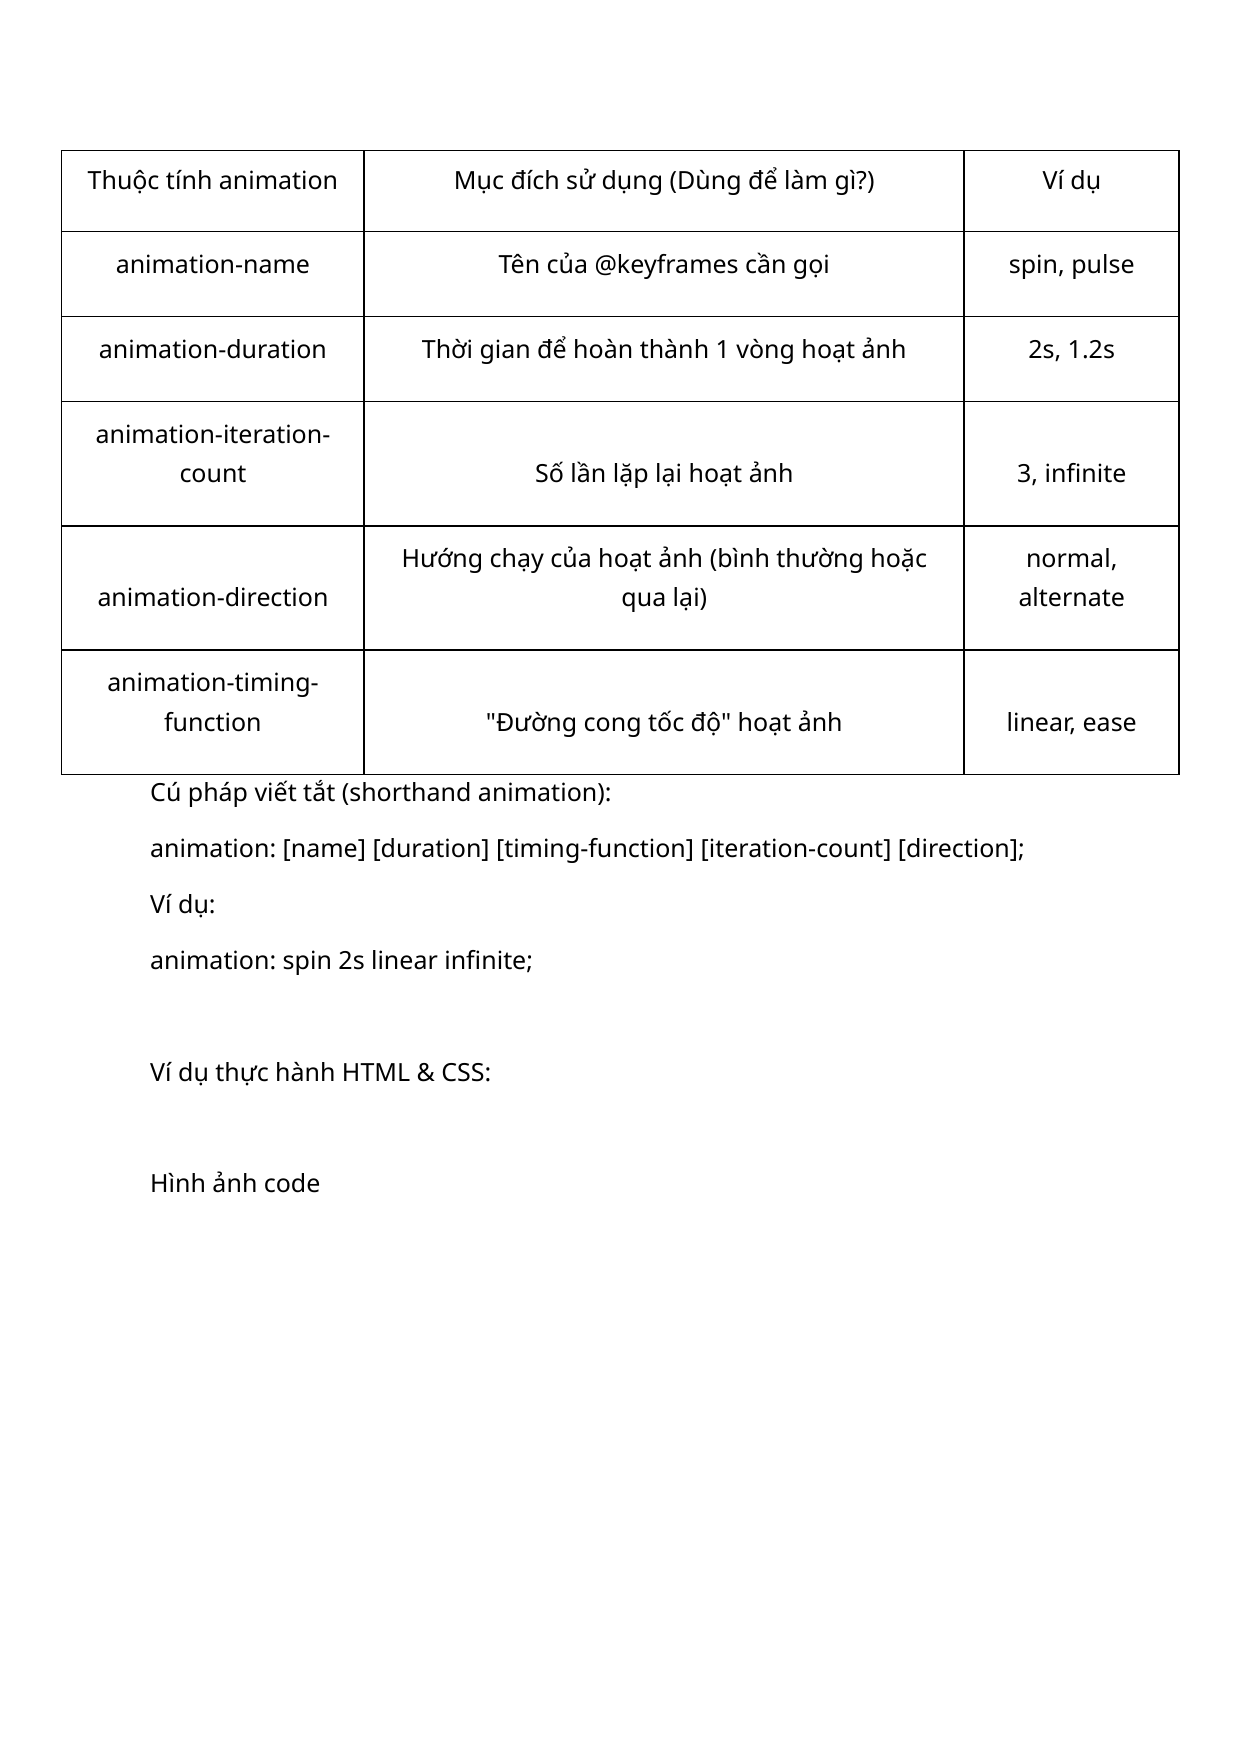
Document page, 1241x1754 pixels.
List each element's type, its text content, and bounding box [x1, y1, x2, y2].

table_header Ví dụ [965, 151, 1178, 231]
table_cell Hướng chạy của hoạt ảnh (bình thường hoặc qua lại) [365, 527, 963, 649]
table_cell normal, alternate [965, 527, 1178, 649]
table_cell Tên của @keyframes cần gọi [365, 232, 963, 316]
table_cell animation-timing-function [62, 651, 363, 773]
table_cell animation-name [62, 232, 363, 316]
table_cell Số lần lặp lại hoạt ảnh [365, 402, 963, 525]
table_cell spin, pulse [965, 232, 1178, 316]
text Ví dụ: [150, 887, 1090, 921]
table_cell 3, infinite [965, 402, 1178, 525]
table_cell animation-duration [62, 317, 363, 401]
text Cú pháp viết tắt (shorthand animation): [150, 775, 1090, 809]
table_header Thuộc tính animation [62, 151, 363, 231]
table_cell 2s, 1.2s [965, 317, 1178, 401]
table_header Mục đích sử dụng (Dùng để làm gì?) [365, 151, 963, 231]
table_cell linear, ease [965, 651, 1178, 773]
table_cell "Đường cong tốc độ" hoạt ảnh [365, 651, 963, 773]
text Ví dụ thực hành HTML & CSS: [150, 1054, 1090, 1088]
table_cell animation-iteration-count [62, 402, 363, 525]
text Hình ảnh code [150, 1166, 1090, 1200]
text animation: [name] [duration] [timing-function] [iteration-count] [direction]; [150, 831, 1090, 865]
table_cell animation-direction [62, 527, 363, 649]
table_cell Thời gian để hoàn thành 1 vòng hoạt ảnh [365, 317, 963, 401]
text animation: spin 2s linear infinite; [150, 943, 1090, 977]
